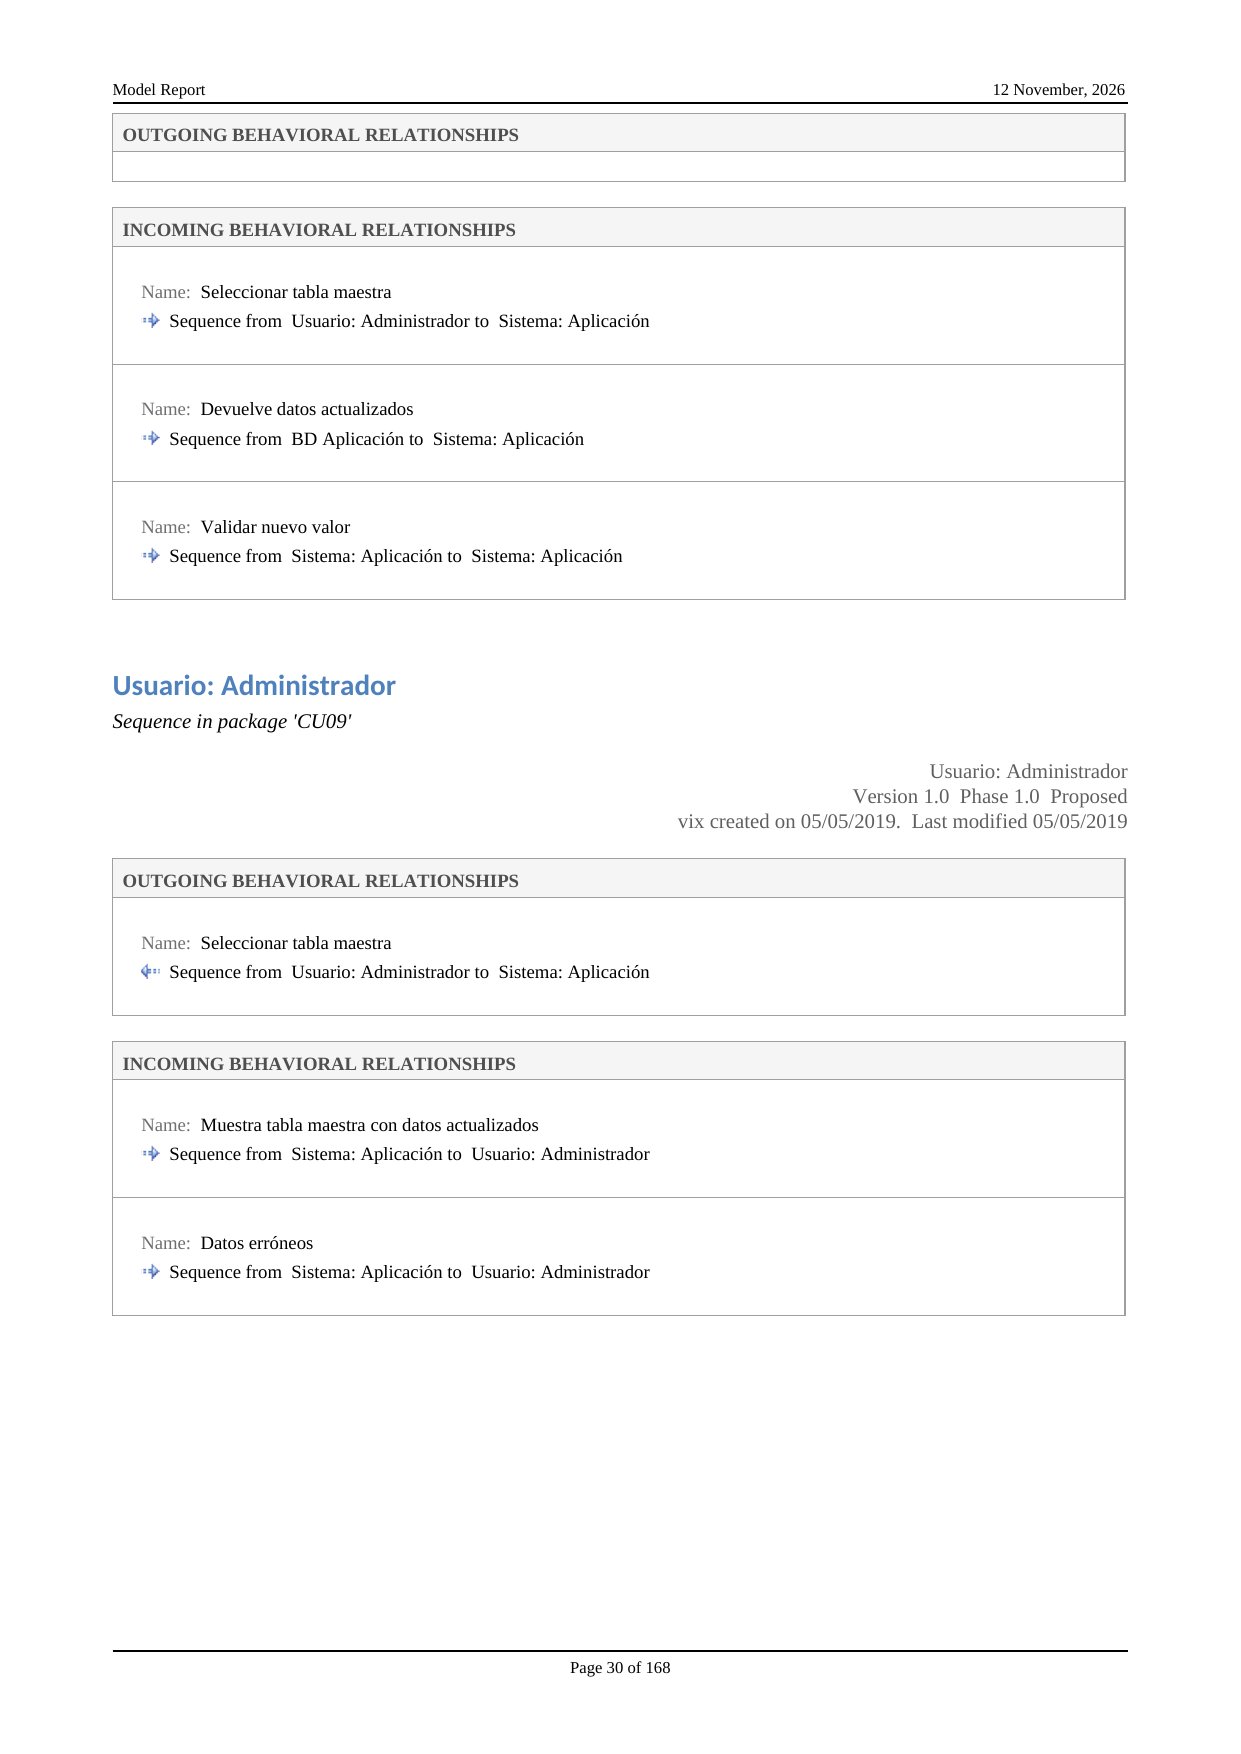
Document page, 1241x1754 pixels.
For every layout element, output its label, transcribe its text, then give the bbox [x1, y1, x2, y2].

table_cell Name: Seleccionar tabla maestra Sequence from Usuario: Administrador to Sistema: Aplicación [113, 247, 1124, 363]
text Version 1.0 Phase 1.0 Proposed [112, 783, 1128, 808]
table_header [113, 152, 1124, 181]
table_header INCOMING BEHAVIORAL RELATIONSHIPS [113, 1042, 1124, 1079]
table_cell Name: Seleccionar tabla maestra Sequence from Usuario: Administrador to Sistema: Aplicación [113, 898, 1124, 1014]
table_header OUTGOING BEHAVIORAL RELATIONSHIPS [113, 859, 1124, 897]
picture [141, 959, 160, 979]
picture [141, 1259, 160, 1279]
picture [141, 543, 160, 563]
table_header Name: Devuelve datos actualizados Sequence from BD Aplicación to Sistema: Aplicación [113, 365, 1124, 481]
table_header Name: Datos erróneos Sequence from Sistema: Aplicación to Usuario: Administrador [113, 1198, 1124, 1314]
text Usuario: Administrador [112, 758, 1128, 783]
picture [141, 308, 160, 328]
text vix created on 05/05/2019. Last modified 05/05/2019 [112, 808, 1128, 833]
table_cell Name: Muestra tabla maestra con datos actualizados Sequence from Sistema: Aplicación to Usuario: Administrador [113, 1080, 1124, 1197]
table_header Name: Validar nuevo valor Sequence from Sistema: Aplicación to Sistema: Aplicación [113, 482, 1124, 599]
picture [141, 1141, 160, 1161]
table_header INCOMING BEHAVIORAL RELATIONSHIPS [113, 208, 1124, 246]
picture [141, 426, 160, 445]
table_header OUTGOING BEHAVIORAL RELATIONSHIPS [113, 114, 1124, 151]
subtitle Usuario: Administrador [112, 675, 1128, 700]
text Sequence in package 'CU09' [112, 708, 1128, 733]
